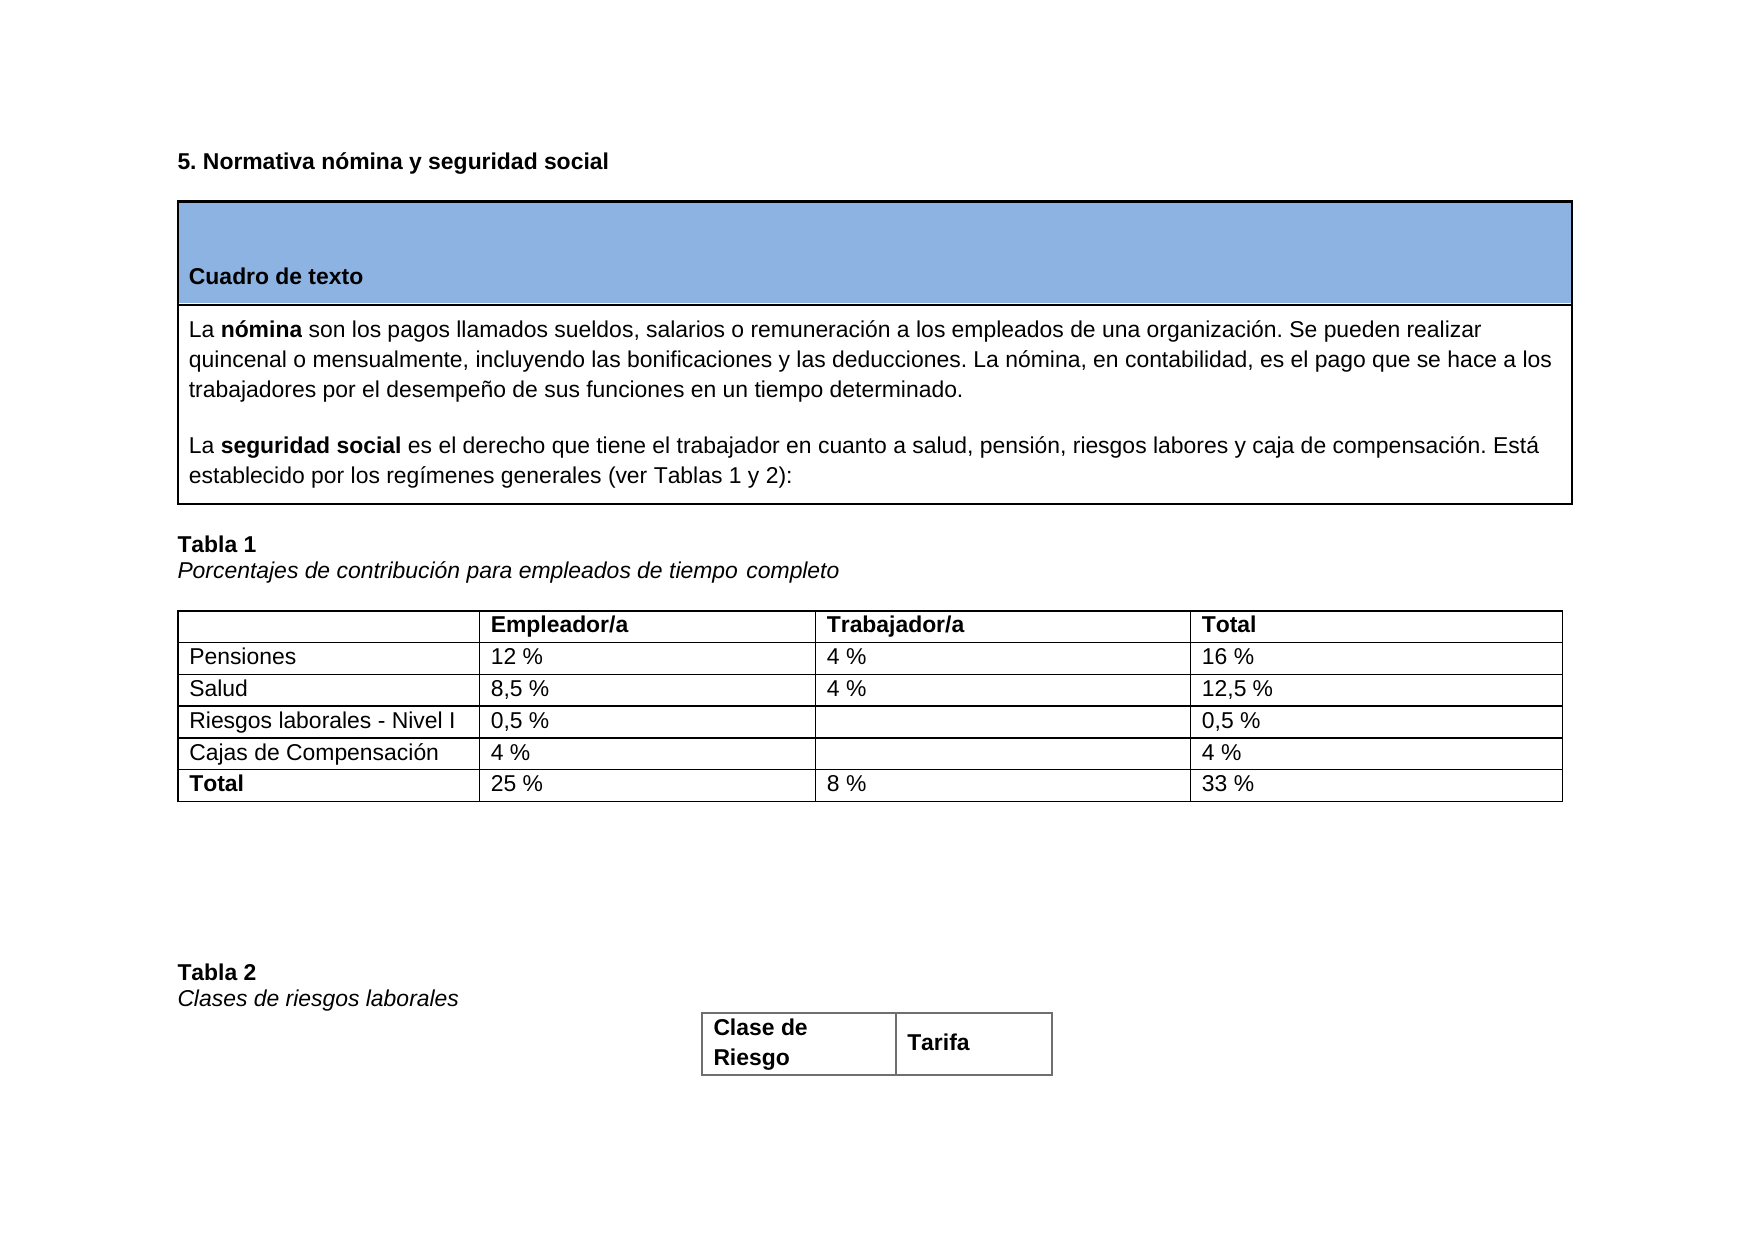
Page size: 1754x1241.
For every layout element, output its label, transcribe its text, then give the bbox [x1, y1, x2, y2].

table_cell Riesgos laborales - Nivel I [179, 707, 479, 737]
table_cell La nómina​ son los pagos llamados sueldos, salarios o remuneración a los empleados de una organización. Se pueden realizar quincenal o mensualmente, incluyendo las bonificaciones y las deducciones. La nómina, en contabilidad, es el pago que se hace a los trabajadores por el desempeño de sus funciones en un tiempo determinado. La seguridad social es el derecho que tiene el trabajador en cuanto a salud, pensión, riesgos labores y caja de compensación. Está establecido por los regímenes generales (ver Tablas 1 y 2): [179, 306, 1571, 502]
table_cell 33 % [1191, 770, 1562, 801]
table_header Total [1191, 612, 1562, 642]
table_cell Total [179, 770, 479, 801]
table_cell Pensiones [179, 643, 479, 673]
text Porcentajes de contribución para empleados de tiempo completo [177, 557, 1577, 583]
table_cell 8 % [816, 770, 1190, 801]
table_cell 8,5 % [480, 675, 815, 705]
table_cell 4 % [1191, 739, 1562, 769]
text 5. Normativa nómina y seguridad social [177, 148, 1577, 174]
table_cell [816, 739, 1190, 769]
table_header Tarifa [897, 1014, 1051, 1074]
table_cell 16 % [1191, 643, 1562, 673]
table_header [179, 612, 479, 642]
table_cell 0,5 % [1191, 707, 1562, 737]
table_cell Cajas de Compensación [179, 739, 479, 769]
table_cell 12,5 % [1191, 675, 1562, 705]
table_cell 25 % [480, 770, 815, 801]
table_cell 4 % [816, 675, 1190, 705]
table_cell 12 % [480, 643, 815, 673]
table_cell 0,5 % [480, 707, 815, 737]
table_cell [816, 707, 1190, 737]
table_header Trabajador/a [816, 612, 1190, 642]
text Tabla 2 Clases de riesgos laborales [256, 959, 1577, 1012]
table_header Cuadro de texto [179, 203, 1571, 303]
table_header Empleador/a [480, 612, 815, 642]
table_cell 4 % [480, 739, 815, 769]
table_header Clase de Riesgo [703, 1014, 895, 1074]
table_cell Salud [179, 675, 479, 705]
table_cell 4 % [816, 643, 1190, 673]
text Tabla 1 [177, 531, 1577, 557]
